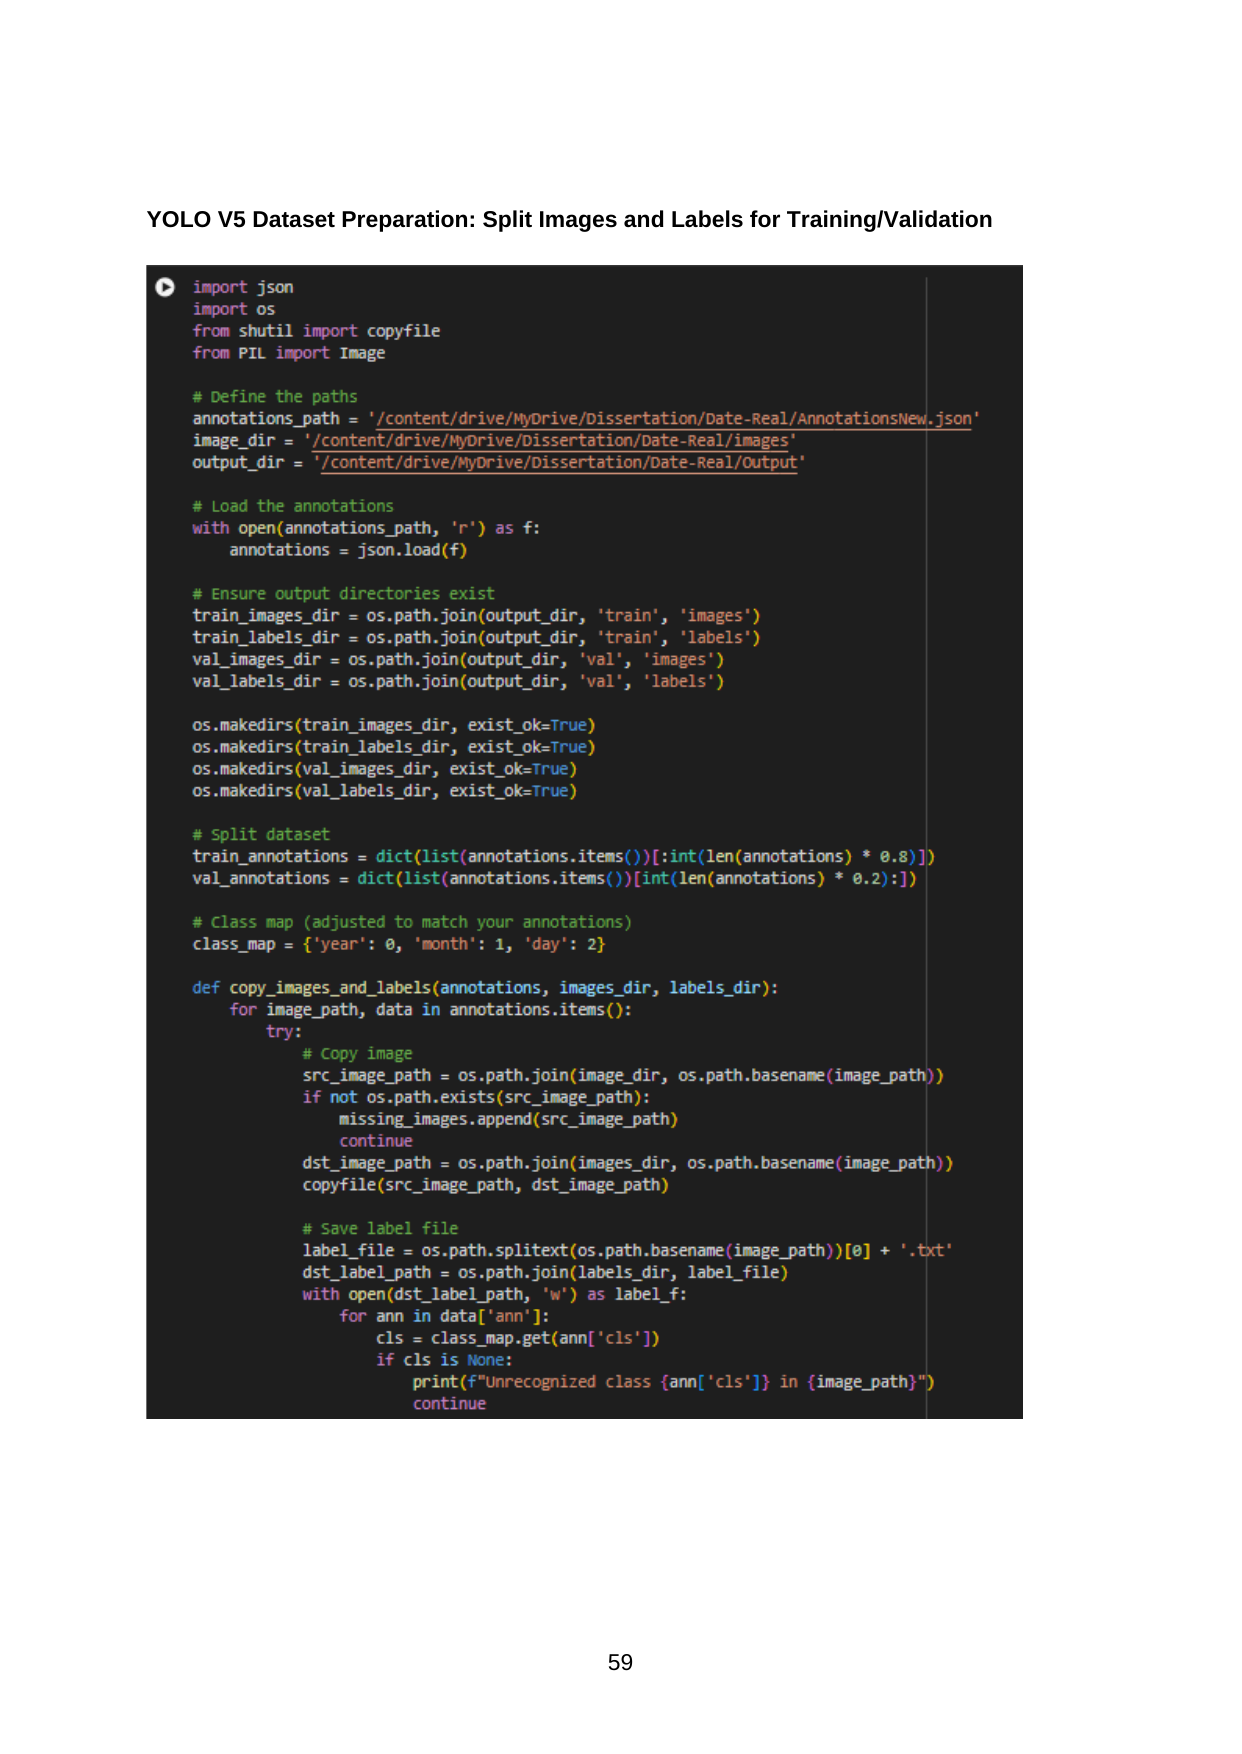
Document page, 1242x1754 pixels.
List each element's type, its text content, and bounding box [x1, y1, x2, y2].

text YOLO V5 Dataset Preparation: Split Images and Labels for Training/Validation [146, 206, 1094, 232]
picture [146, 265, 1023, 1419]
